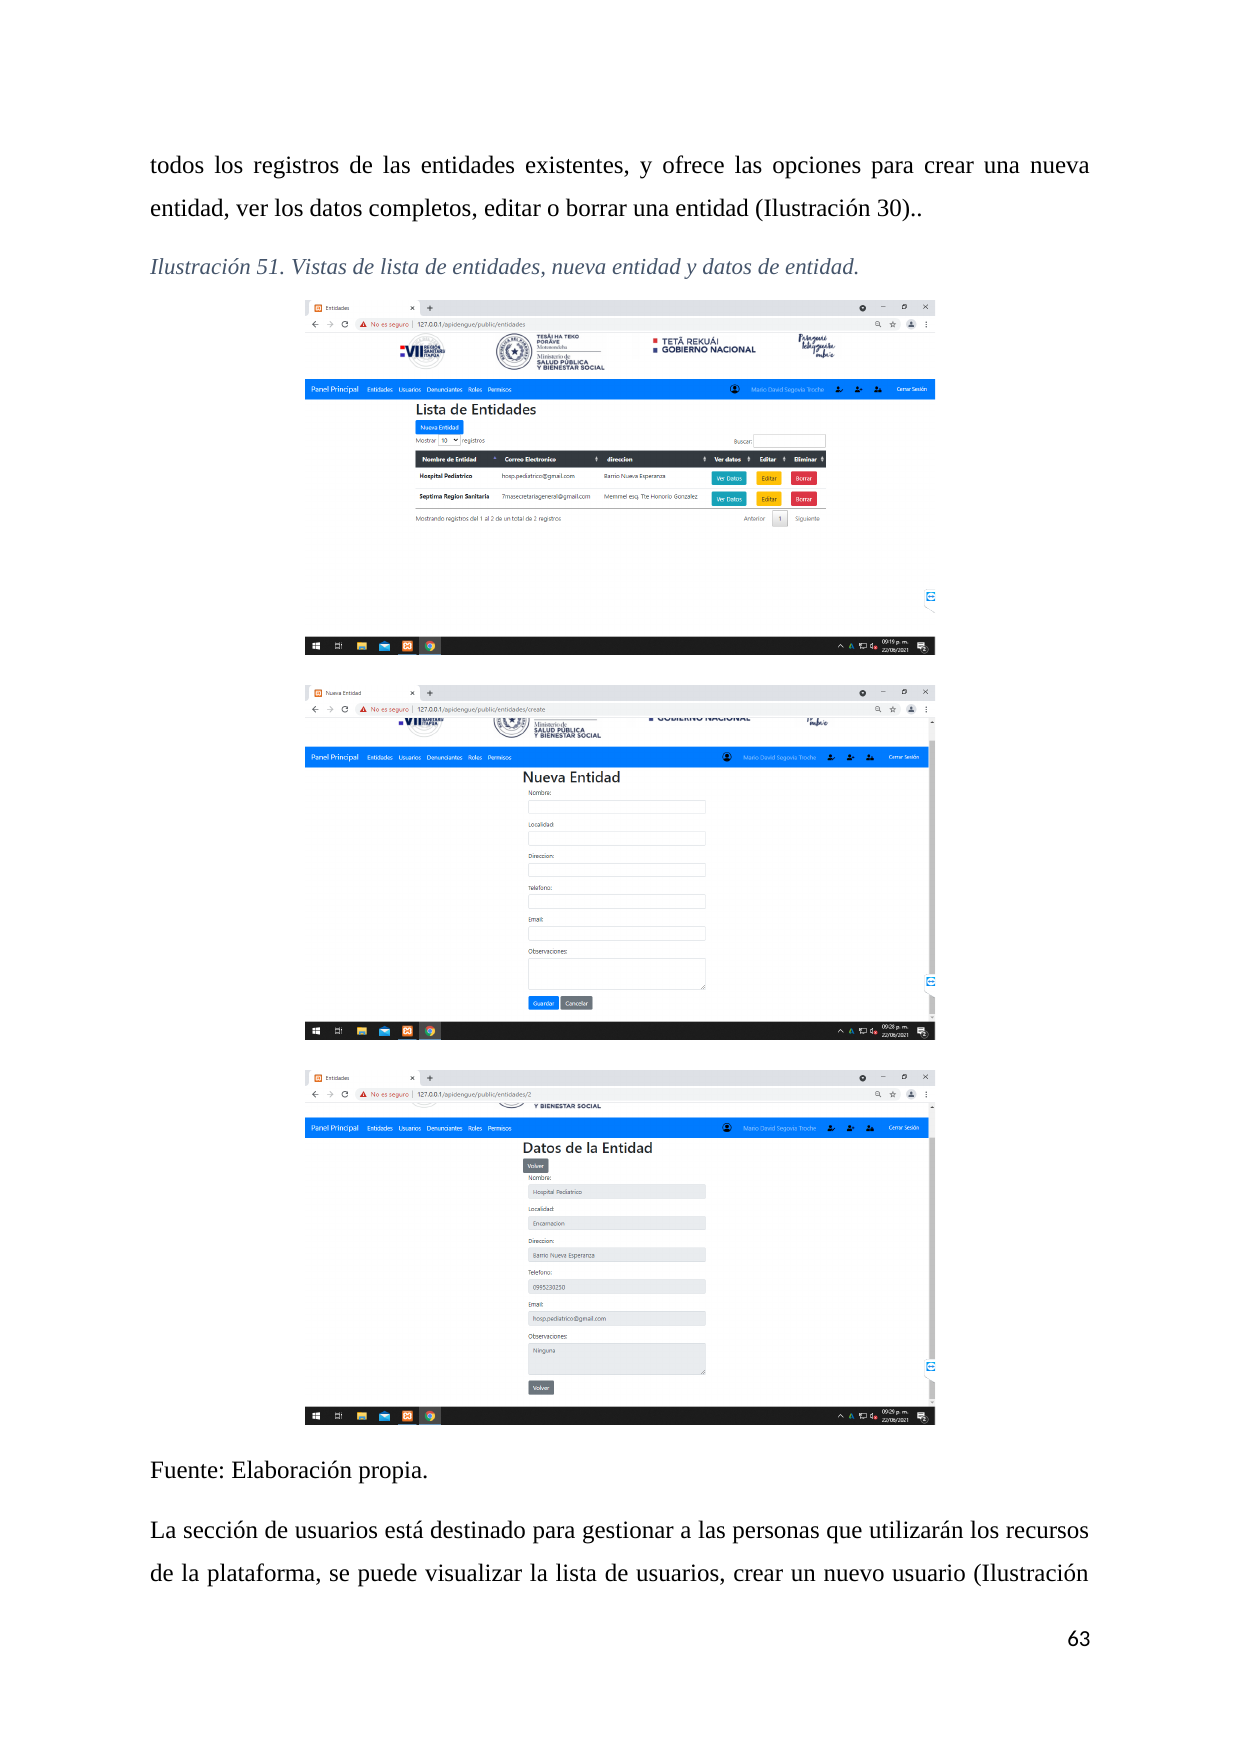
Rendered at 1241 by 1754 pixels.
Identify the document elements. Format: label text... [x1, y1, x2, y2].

picture [305, 685, 936, 1040]
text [150, 1515, 1090, 1587]
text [150, 150, 1090, 222]
text Ilustración 51. Vistas de lista de entidades, nueva entidad y datos de entidad. [150, 253, 1090, 279]
picture [305, 300, 936, 655]
text Fuente: Elaboración propia. [150, 1455, 1090, 1484]
picture [305, 1070, 936, 1425]
